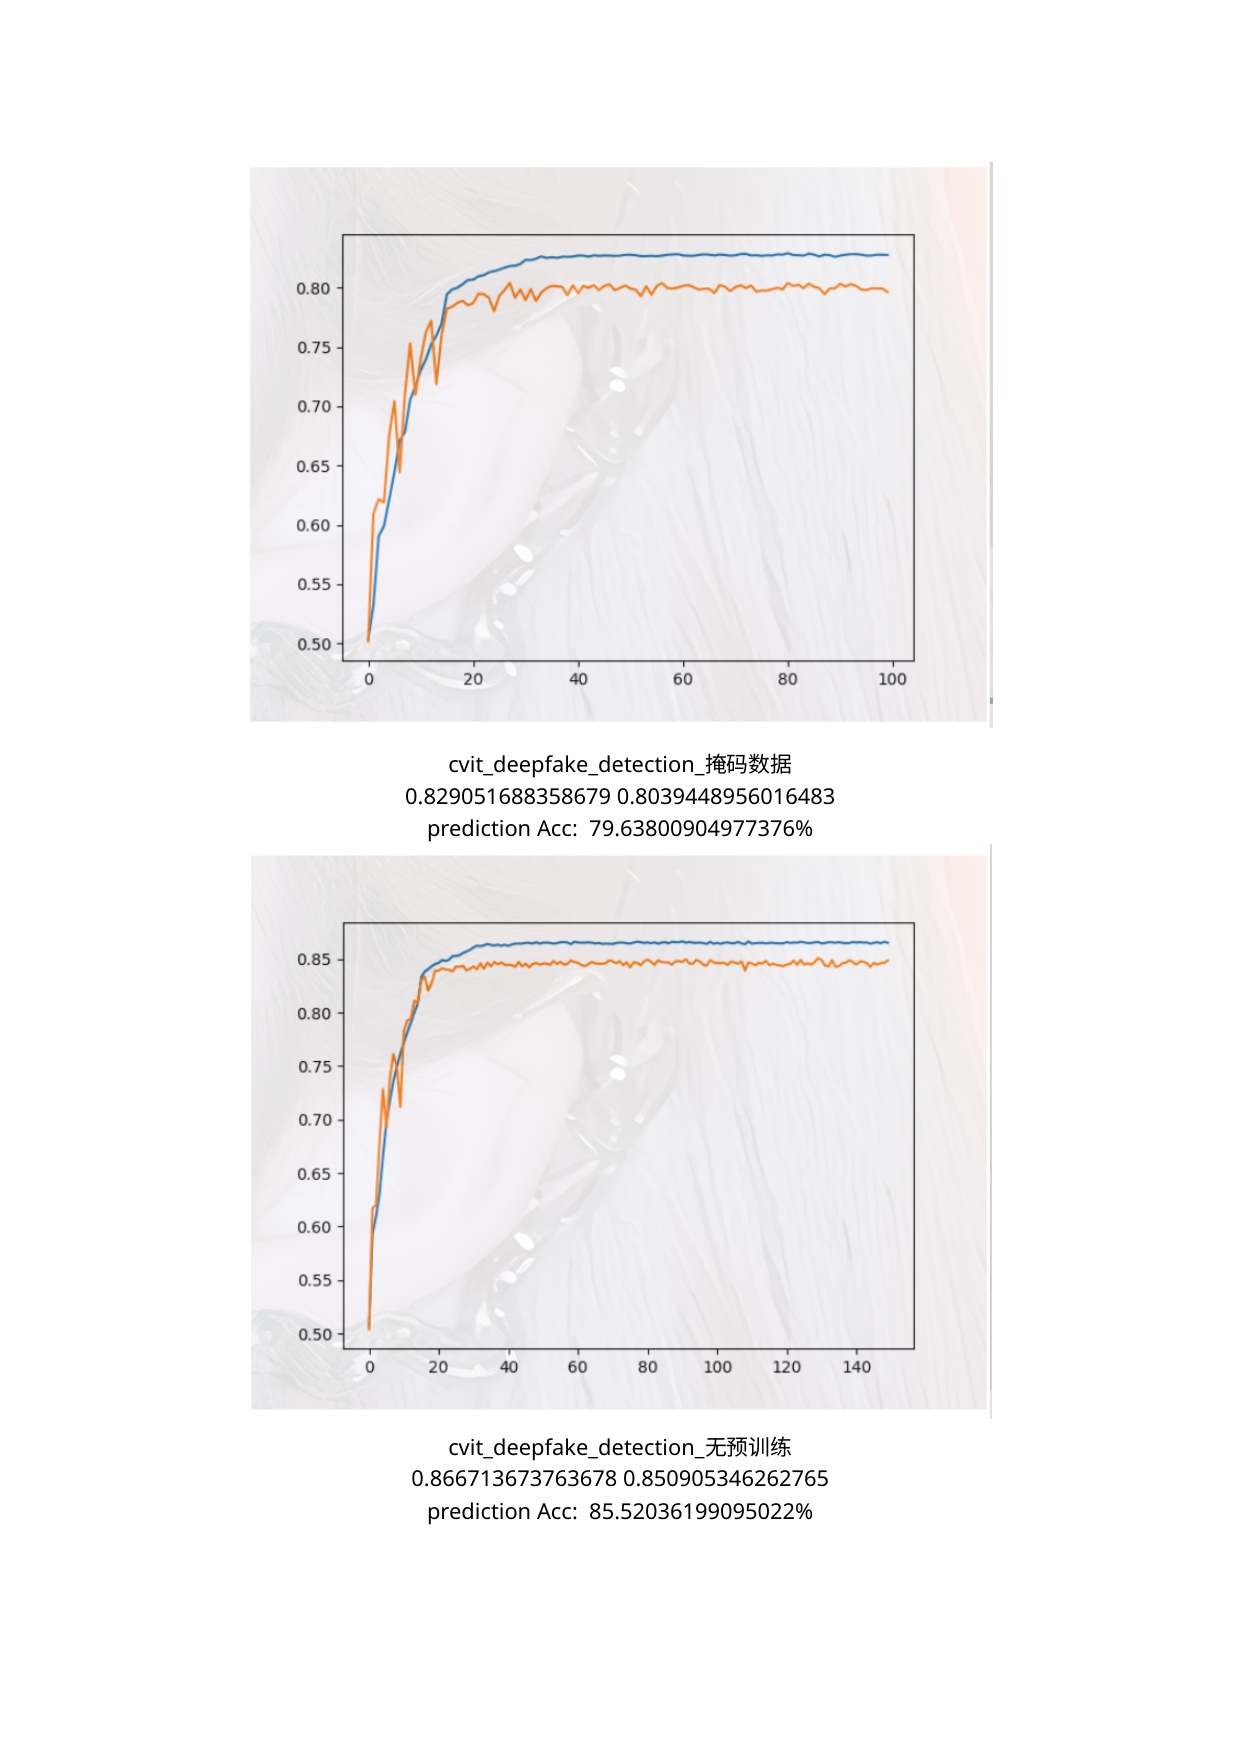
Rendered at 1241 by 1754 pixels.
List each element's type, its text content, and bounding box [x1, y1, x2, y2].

text 0.866713673763678 0.850905346262765 [187, 1462, 1053, 1494]
picture [247, 162, 993, 728]
text cvit_deepfake_detection_无预训练 [187, 1429, 1053, 1462]
text 0.829051688358679 0.8039448956016483 [187, 779, 1053, 812]
text cvit_deepfake_detection_掩码数据 [187, 747, 1053, 779]
text prediction Acc: 85.52036199095022% [187, 1494, 1053, 1527]
picture [248, 844, 992, 1419]
text prediction Acc: 79.63800904977376% [187, 812, 1053, 844]
